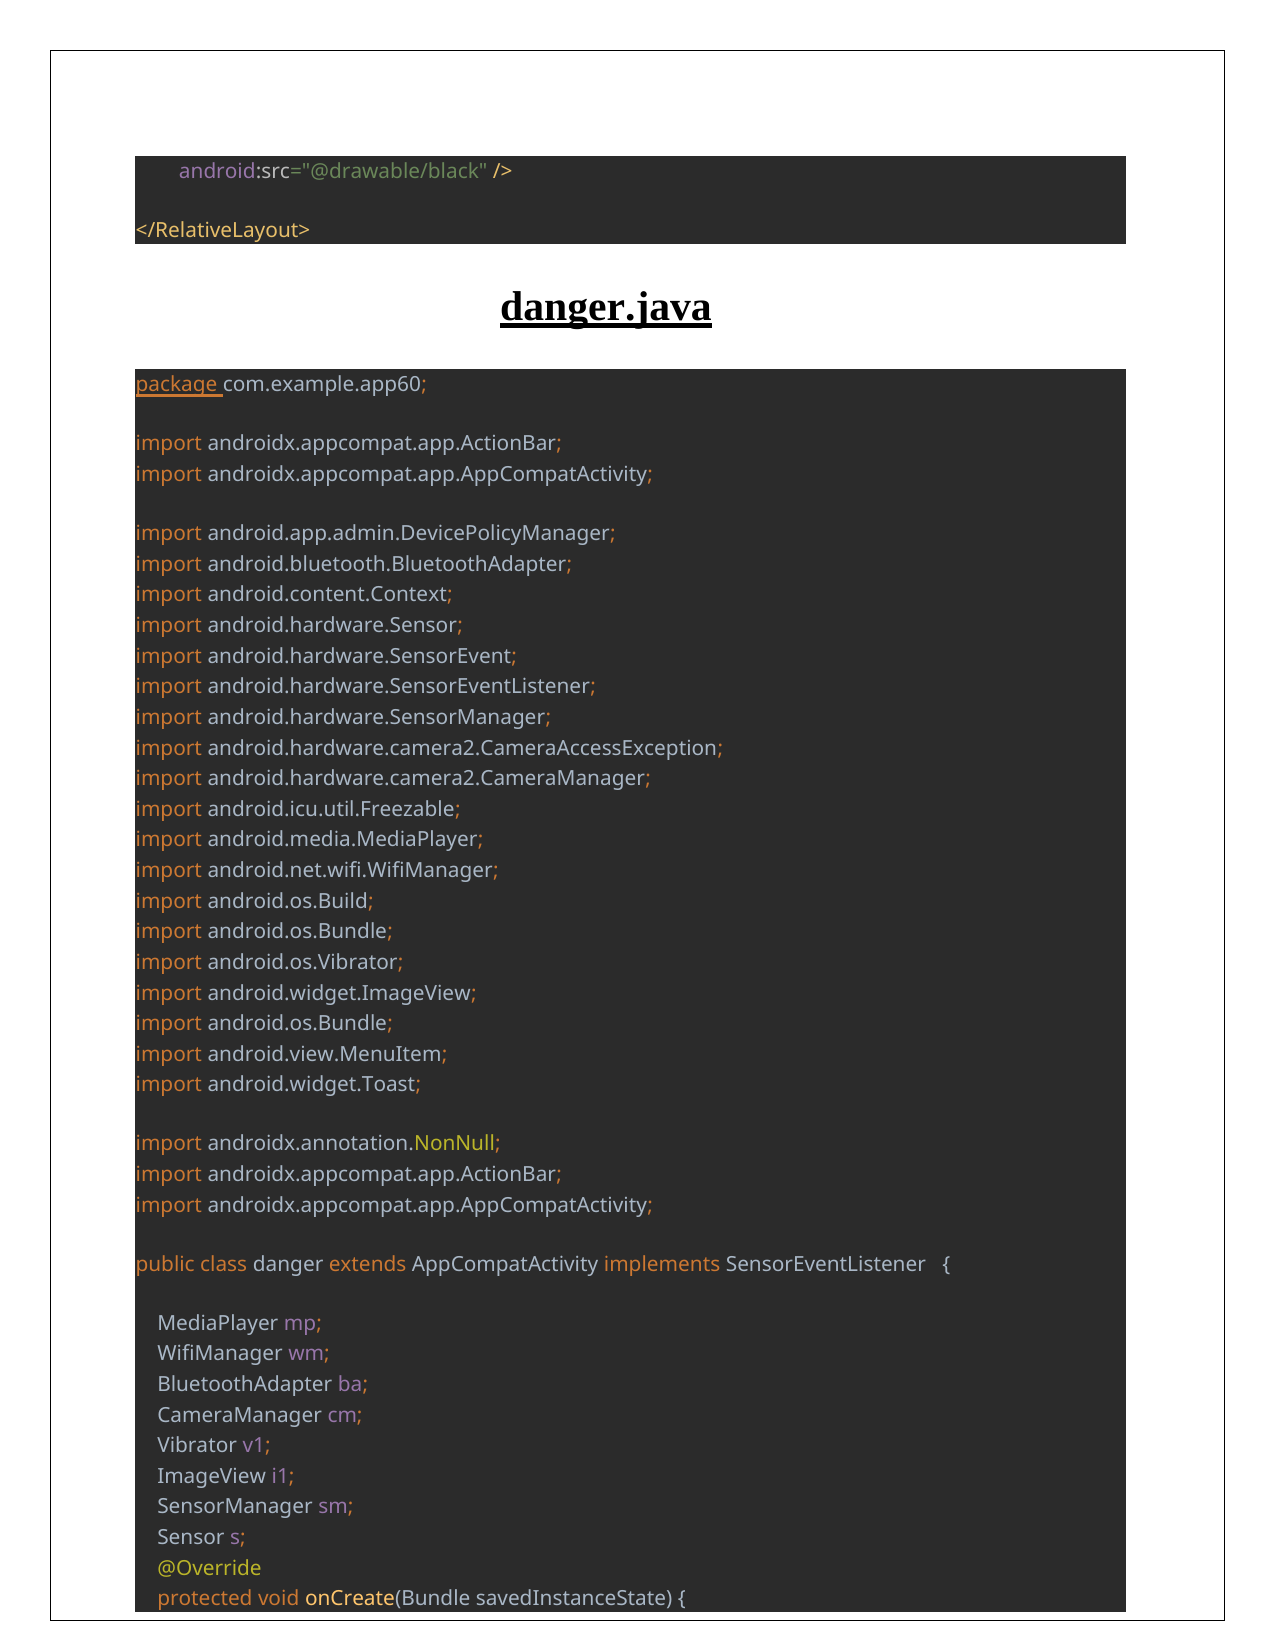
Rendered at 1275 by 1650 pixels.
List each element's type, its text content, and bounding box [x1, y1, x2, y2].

text danger.java [135, 282, 1126, 330]
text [135, 369, 1126, 1612]
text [135, 156, 1126, 244]
